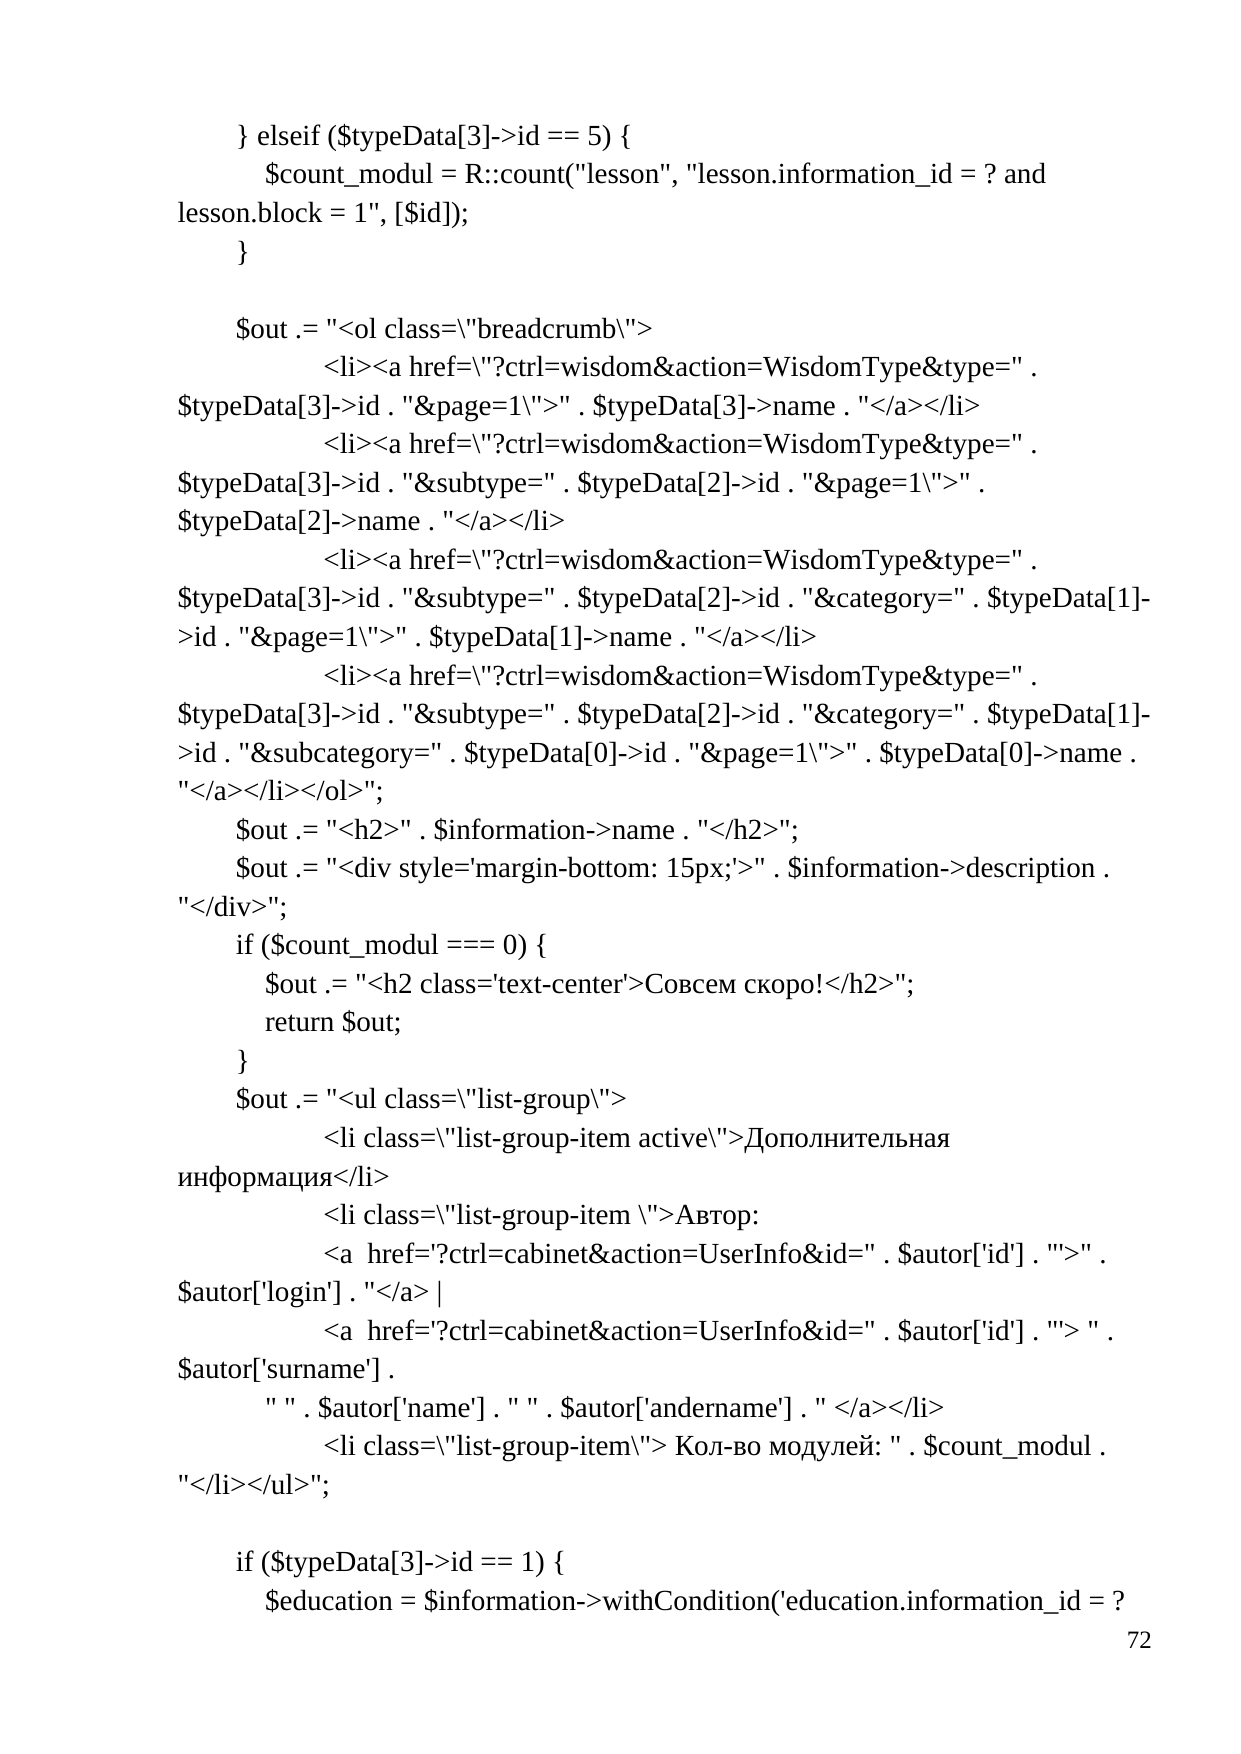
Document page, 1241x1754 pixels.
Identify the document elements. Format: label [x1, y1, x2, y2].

text [177, 118, 1152, 1616]
